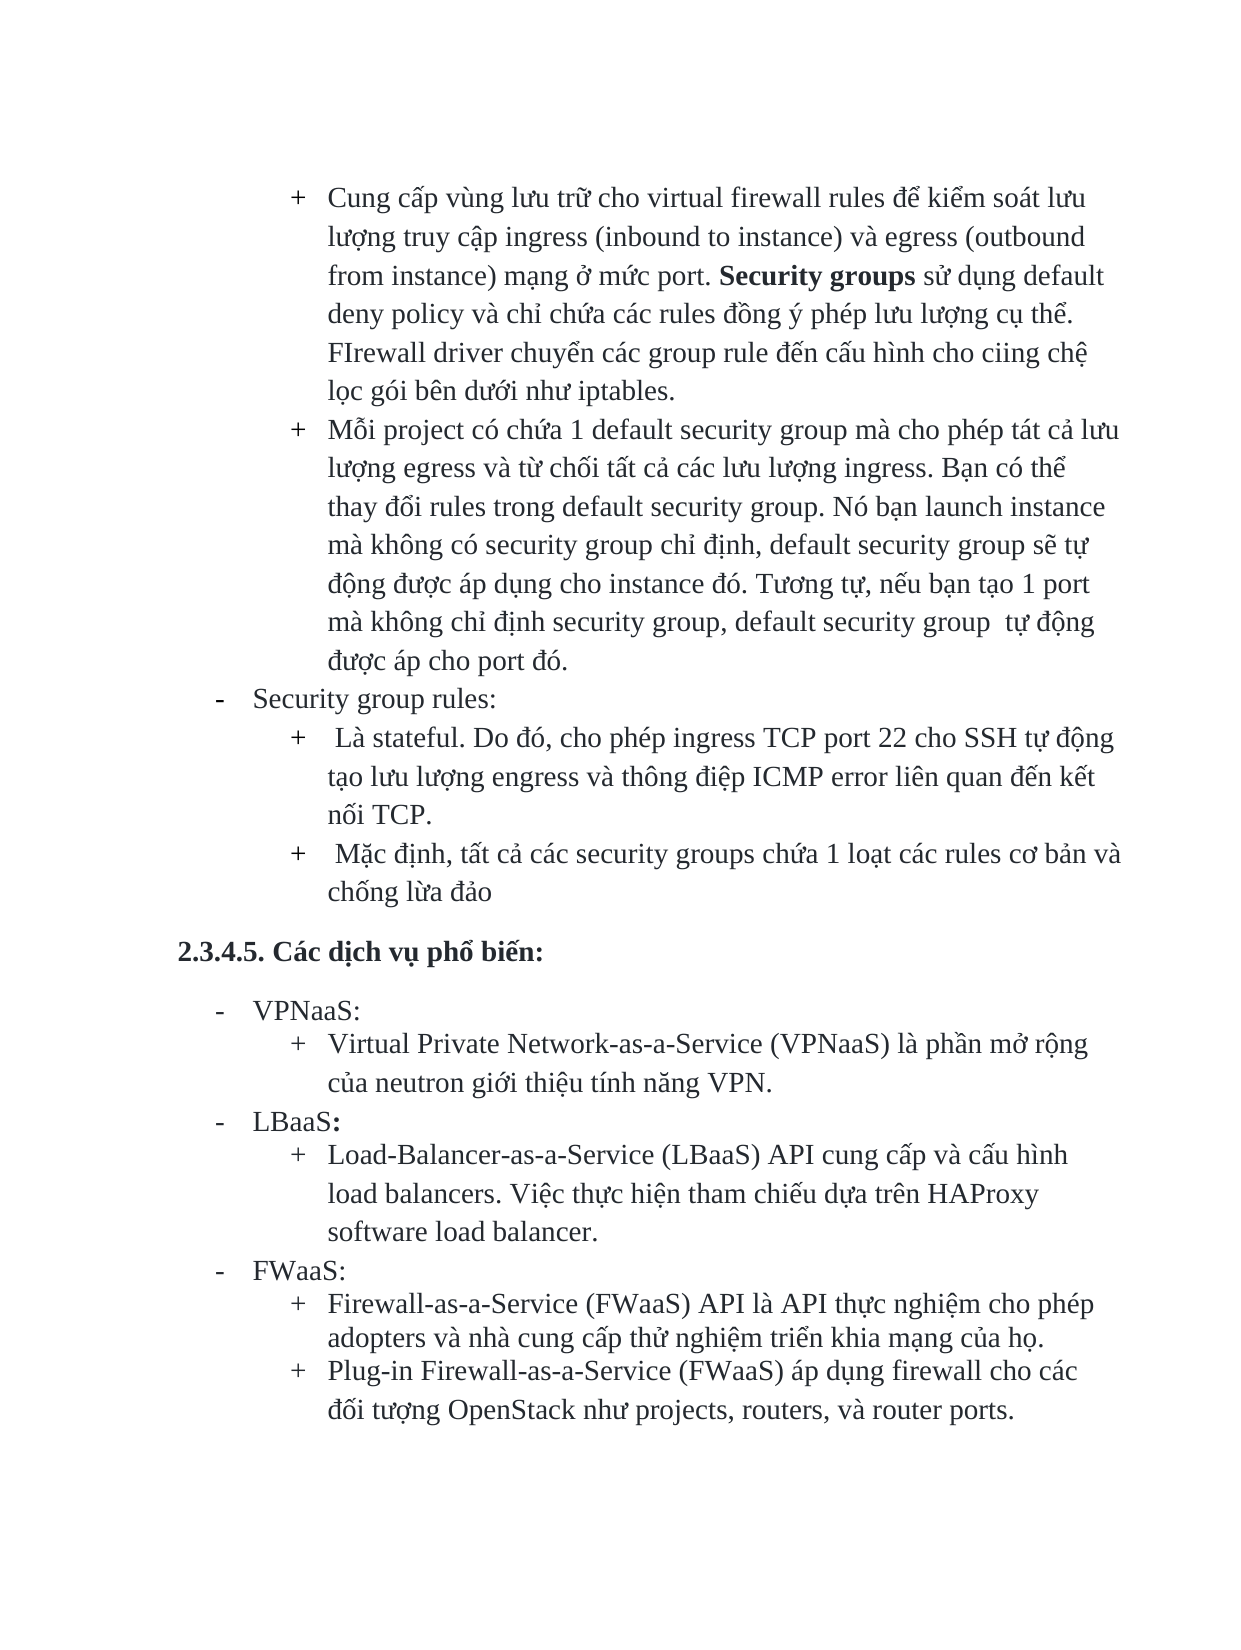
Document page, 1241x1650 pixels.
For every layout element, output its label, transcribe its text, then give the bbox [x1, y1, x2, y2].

list Plug-in Firewall-as-a-Service (FWaaS) áp dụng firewall cho các đối tượng OpenStack như projects, routers, và router ports. [290, 1353, 1122, 1426]
list Mỗi project có chứa 1 default security group mà cho phép tát cả lưu lượng egress và từ chối tất cả các lưu lượng ingress. Bạn có thể thay đổi rules trong default security group. Nó bạn launch instance mà không có security group chỉ định, default security group sẽ tự động được áp dụng cho instance đó. Tương tự, nếu bạn tạo 1 port mà không chỉ định security group, default security group tự động được áp cho port đó. [290, 412, 1122, 677]
list Là stateful. Do đó, cho phép ingress TCP port 22 cho SSH tự động tạo lưu lượng engress và thông điệp ICMP error liên quan đến kết nối TCP. [290, 720, 1122, 831]
list Cung cấp vùng lưu trữ cho virtual firewall rules để kiểm soát lưu lượng truy cập ingress (inbound to instance) và egress (outbound from instance) mạng ở mức port. Security groups sử dụng default deny policy và chỉ chứa các rules đồng ý phép lưu lượng cụ thể. FIrewall driver chuyển các group rule đến cấu hình cho ciing chệ lọc gói bên dưới như iptables. [290, 181, 1122, 407]
subtitle 2.3.4.5. Các dịch vụ phổ biến: [177, 934, 1122, 967]
subtitle LBaaS: [215, 1104, 1122, 1137]
subtitle Firewall-as-a-Service (FWaaS) API là API thực nghiệm cho phép adopters và nhà cung cấp thử nghiệm triển khia mạng của họ. [290, 1286, 1122, 1353]
list Virtual Private Network-as-a-Service (VPNaaS) là phần mở rộng của neutron giới thiệu tính năng VPN. [290, 1027, 1122, 1099]
list Security group rules: [215, 682, 1122, 715]
list Mặc định, tất cả các security groups chứa 1 loạt các rules cơ bản và chống lừa đảo [290, 836, 1122, 908]
subtitle FWaaS: [215, 1253, 1122, 1286]
subtitle VPNaaS: [215, 993, 1122, 1027]
list Load-Balancer-as-a-Service (LBaaS) API cung cấp và cấu hình load balancers. Việc thực hiện tham chiếu dựa trên HAProxy software load balancer. [290, 1137, 1122, 1248]
